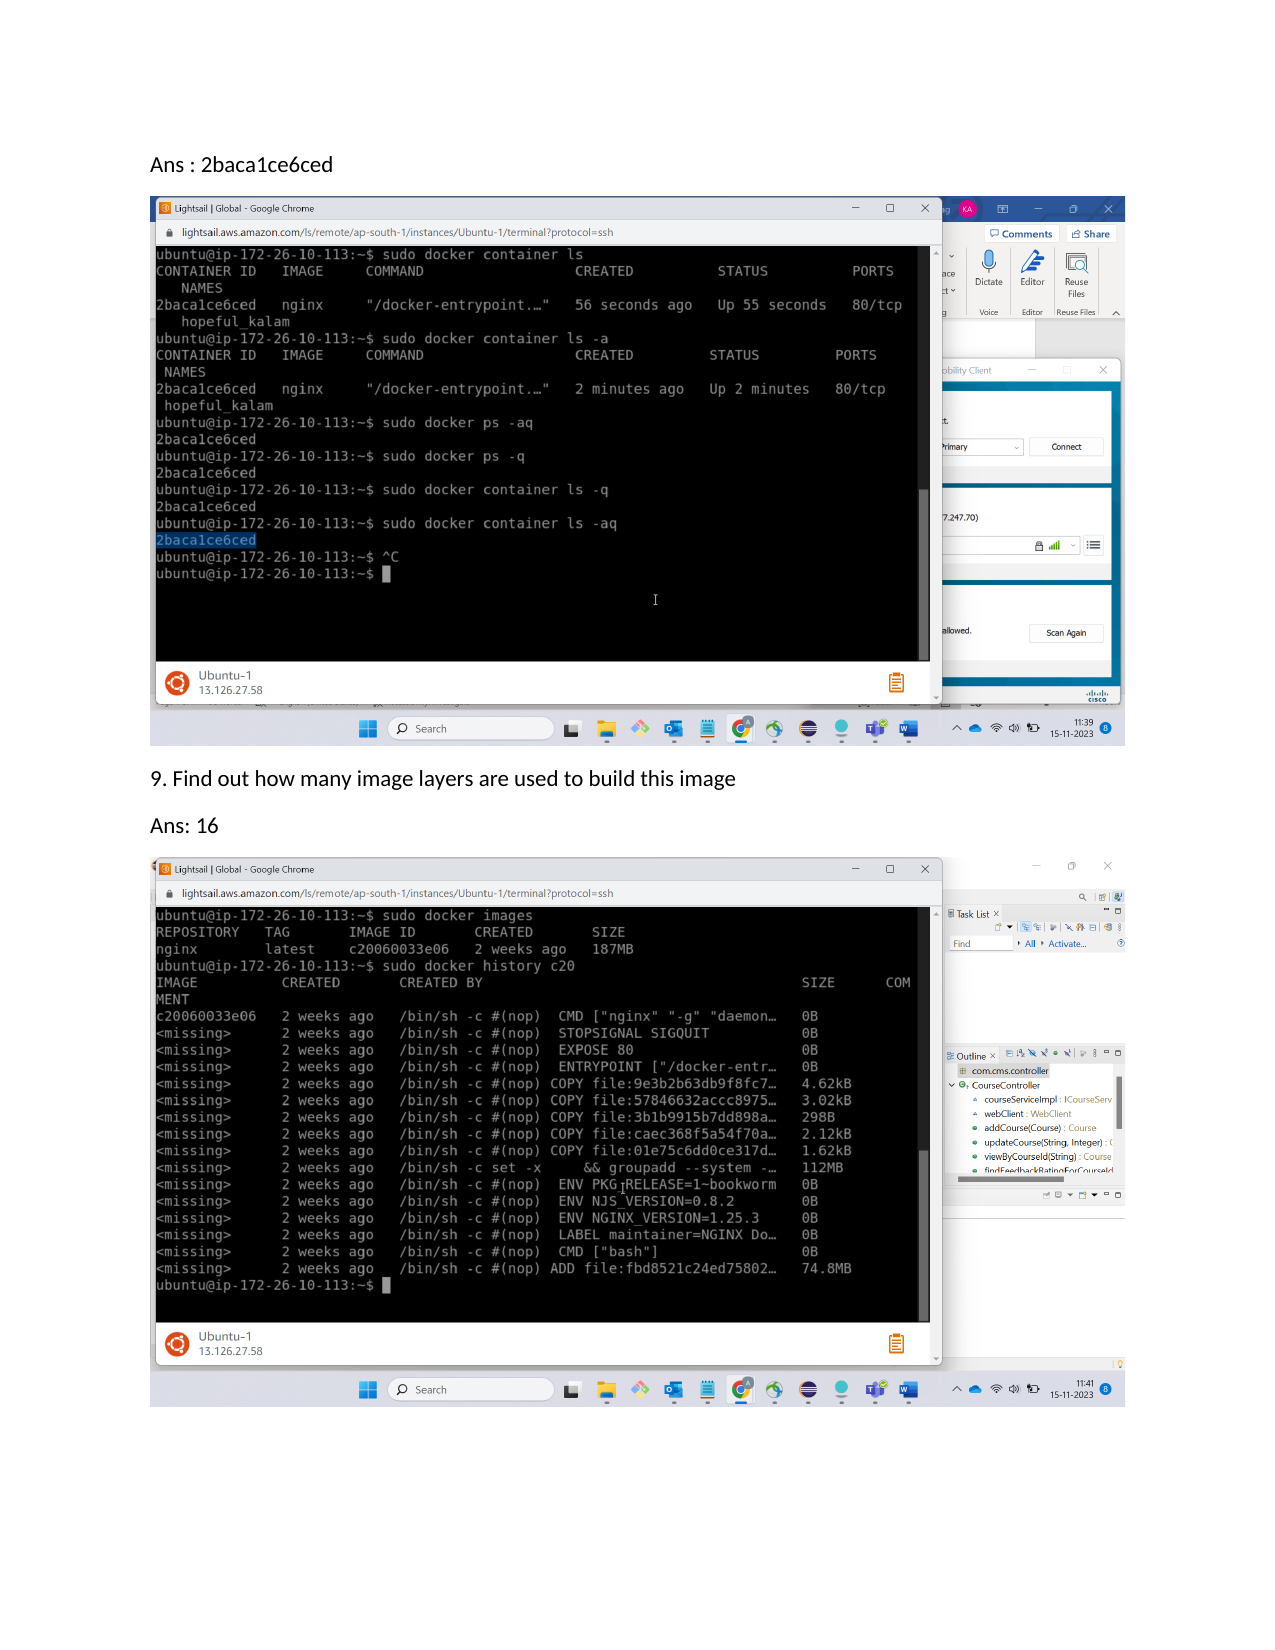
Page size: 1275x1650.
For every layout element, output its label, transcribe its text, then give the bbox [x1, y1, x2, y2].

picture [150, 857, 1125, 1407]
picture [150, 196, 1125, 746]
text 9. Find out how many image layers are used to build this image [150, 764, 1125, 792]
text Ans: 16 [150, 811, 1125, 839]
text Ans : 2baca1ce6ced [150, 150, 1125, 178]
